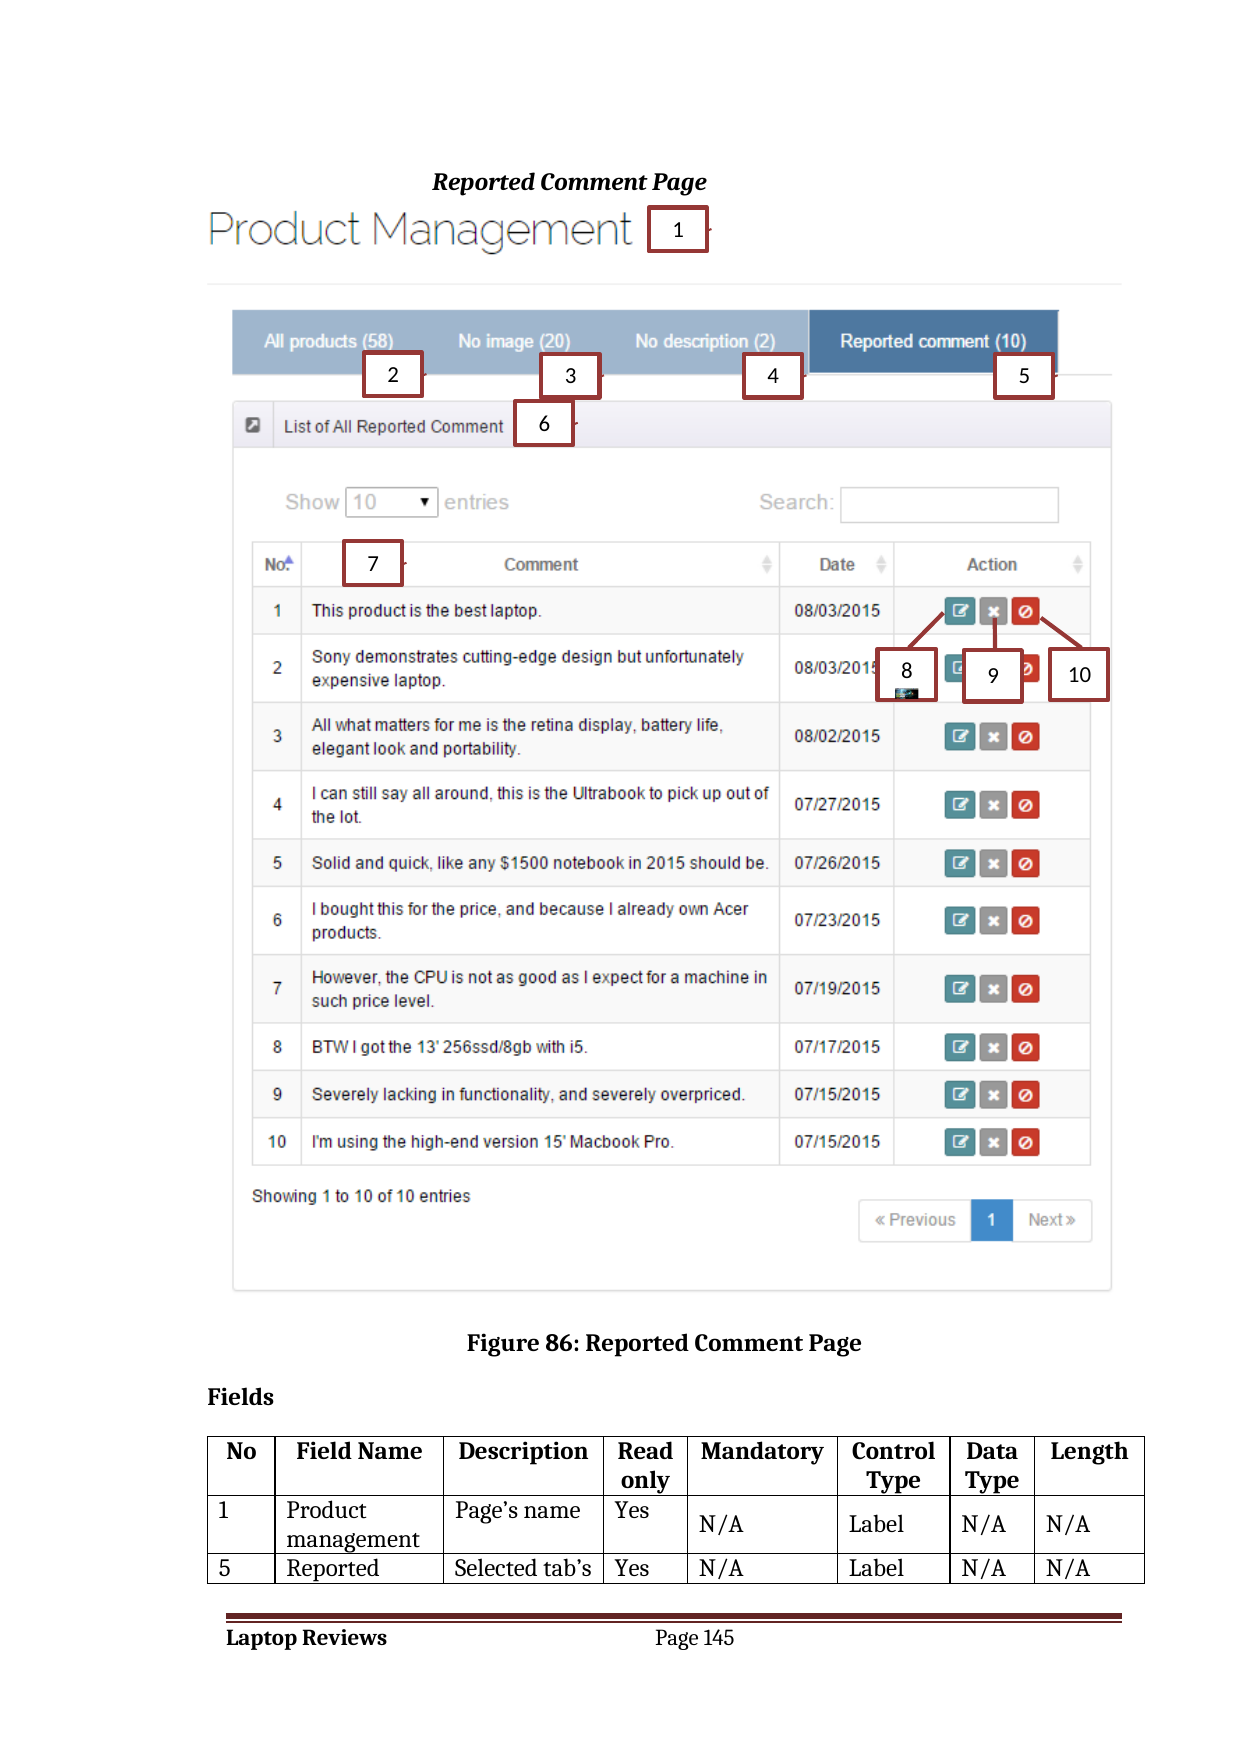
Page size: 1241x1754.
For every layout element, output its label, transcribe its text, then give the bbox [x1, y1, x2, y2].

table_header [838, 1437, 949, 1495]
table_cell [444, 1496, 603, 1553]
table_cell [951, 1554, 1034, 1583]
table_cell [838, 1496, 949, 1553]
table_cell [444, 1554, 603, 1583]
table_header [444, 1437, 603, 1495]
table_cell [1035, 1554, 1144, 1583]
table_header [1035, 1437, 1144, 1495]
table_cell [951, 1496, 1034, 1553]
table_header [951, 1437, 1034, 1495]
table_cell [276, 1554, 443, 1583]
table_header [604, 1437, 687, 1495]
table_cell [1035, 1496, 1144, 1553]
subtitle Reported Comment Page [432, 168, 1122, 197]
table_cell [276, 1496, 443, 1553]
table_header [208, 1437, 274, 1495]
picture [207, 200, 1122, 1304]
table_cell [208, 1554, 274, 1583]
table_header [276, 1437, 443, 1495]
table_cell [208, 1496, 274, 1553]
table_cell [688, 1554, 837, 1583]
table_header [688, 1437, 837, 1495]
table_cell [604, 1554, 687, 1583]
text Figure 86: Reported Comment Page [207, 1329, 1122, 1357]
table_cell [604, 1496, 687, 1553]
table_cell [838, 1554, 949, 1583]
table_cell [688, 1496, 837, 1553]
text Fields [207, 1382, 1122, 1411]
